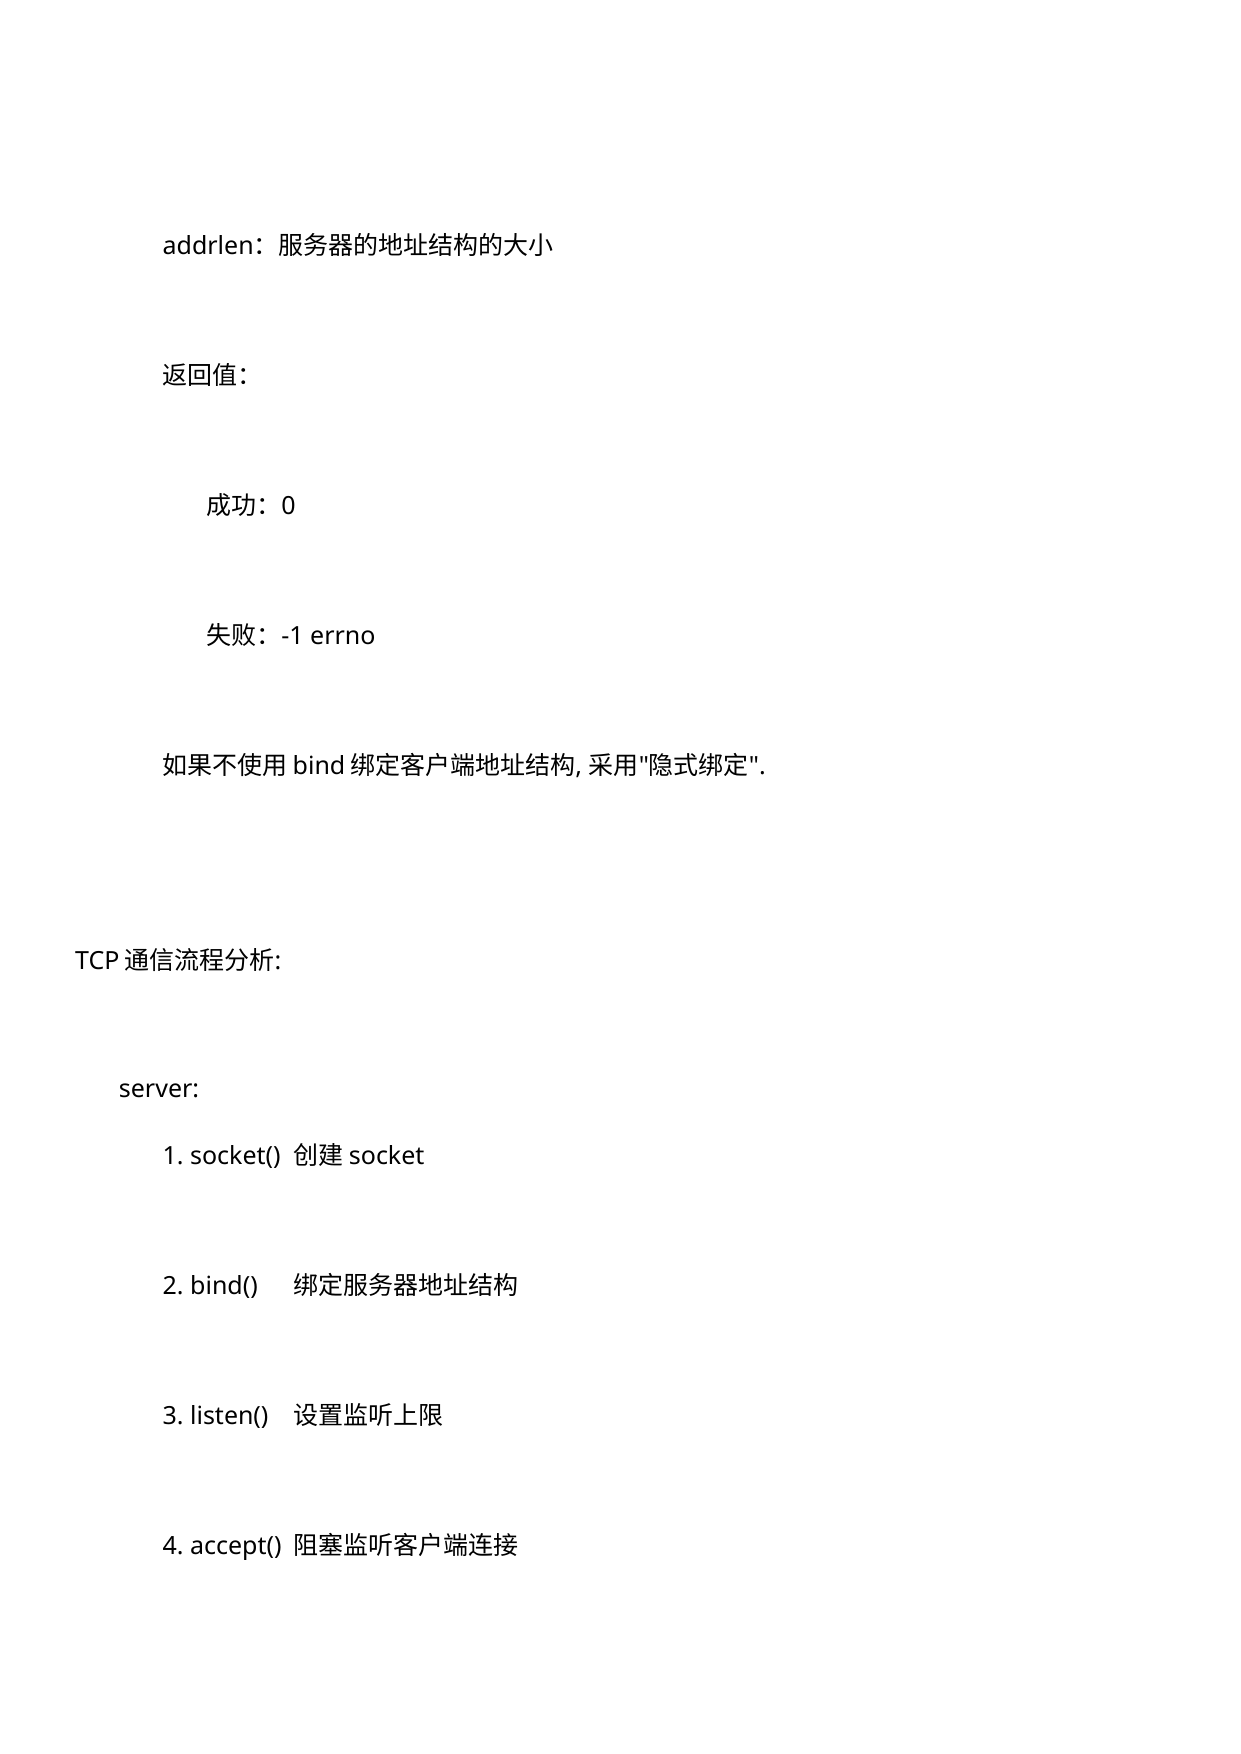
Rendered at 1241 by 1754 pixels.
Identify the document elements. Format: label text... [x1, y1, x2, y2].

text 失败：-1 errno [75, 601, 1165, 666]
text 返回值： [75, 341, 1165, 406]
text 2. bind() 绑定服务器地址结构 [75, 1251, 1165, 1316]
text server: [75, 1056, 1165, 1121]
text 1. socket() 创建socket [75, 1121, 1165, 1186]
text 4. accept() 阻塞监听客户端连接 [75, 1511, 1165, 1576]
text 如果不使用bind绑定客户端地址结构, 采用"隐式绑定". [75, 731, 1165, 796]
text addrlen：服务器的地址结构的大小 [75, 211, 1165, 276]
text 成功：0 [75, 471, 1165, 536]
text TCP通信流程分析: [75, 926, 1165, 991]
text 3. listen() 设置监听上限 [75, 1381, 1165, 1446]
